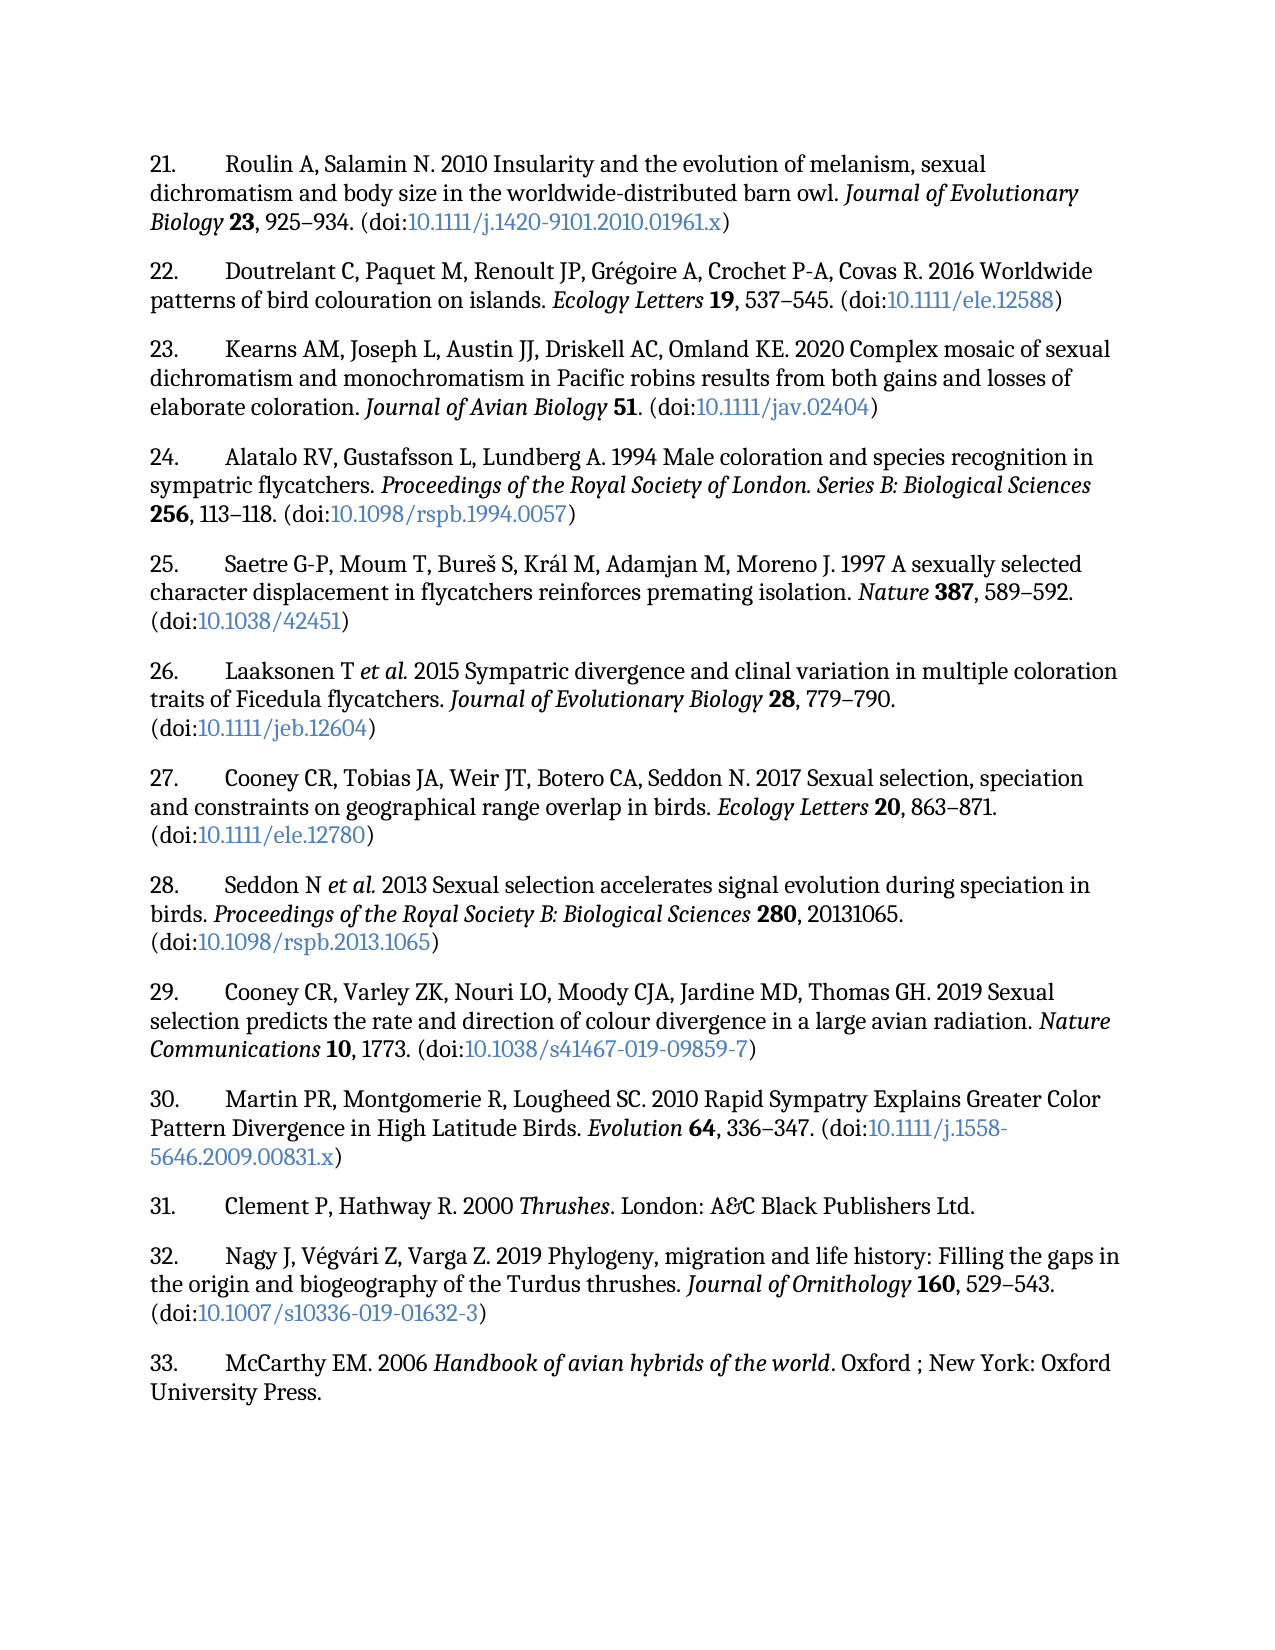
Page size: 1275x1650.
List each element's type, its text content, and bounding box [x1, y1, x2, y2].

text 24. Alatalo RV, Gustafsson L, Lundberg A. 1994 Male coloration and species recognition in sympatric flycatchers. Proceedings of the Royal Society of London. Series B: Biological Sciences 256, 113–118. (doi:10.1098/rspb.1994.0057) [150, 442, 1125, 529]
text 28. Seddon N et al. 2013 Sexual selection accelerates signal evolution during speciation in birds. Proceedings of the Royal Society B: Biological Sciences 280, 20131065. (doi:10.1098/rspb.2013.1065) [150, 871, 1125, 957]
text 32. Nagy J, Végvári Z, Varga Z. 2019 Phylogeny, migration and life history: Filling the gaps in the origin and biogeography of the Turdus thrushes. Journal of Ornithology 160, 529–543. (doi:10.1007/s10336-019-01632-3) [150, 1242, 1125, 1328]
text 31. Clement P, Hathway R. 2000 Thrushes. London: A&C Black Publishers Ltd. [150, 1192, 1125, 1221]
text 25. Saetre G-P, Moum T, Bureš S, Král M, Adamjan M, Moreno J. 1997 A sexually selected character displacement in flycatchers reinforces premating isolation. Nature 387, 589–592. (doi:10.1038/42451) [150, 549, 1125, 636]
text 23. Kearns AM, Joseph L, Austin JJ, Driskell AC, Omland KE. 2020 Complex mosaic of sexual dichromatism and monochromatism in Pacific robins results from both gains and losses of elaborate coloration. Journal of Avian Biology 51. (doi:10.1111/jav.02404) [150, 335, 1125, 422]
text 22. Doutrelant C, Paquet M, Renoult JP, Grégoire A, Crochet P-A, Covas R. 2016 Worldwide patterns of bird colouration on islands. Ecology Letters 19, 537–545. (doi:10.1111/ele.12588) [150, 257, 1125, 314]
text 27. Cooney CR, Tobias JA, Weir JT, Botero CA, Seddon N. 2017 Sexual selection, speciation and constraints on geographical range overlap in birds. Ecology Letters 20, 863–871. (doi:10.1111/ele.12780) [150, 764, 1125, 850]
text 30. Martin PR, Montgomerie R, Lougheed SC. 2010 Rapid Sympatry Explains Greater Color Pattern Divergence in High Latitude Birds. Evolution 64, 336–347. (doi:10.1111/j.1558-5646.2009.00831.x) [150, 1085, 1125, 1171]
text 26. Laaksonen T et al. 2015 Sympatric divergence and clinal variation in multiple coloration traits of Ficedula flycatchers. Journal of Evolutionary Biology 28, 779–790. (doi:10.1111/jeb.12604) [150, 657, 1125, 743]
text 33. McCarthy EM. 2006 Handbook of avian hybrids of the world. Oxford ; New York: Oxford University Press. [150, 1349, 1125, 1406]
text 29. Cooney CR, Varley ZK, Nouri LO, Moody CJA, Jardine MD, Thomas GH. 2019 Sexual selection predicts the rate and direction of colour divergence in a large avian radiation. Nature Communications 10, 1773. (doi:10.1038/s41467-019-09859-7) [150, 978, 1125, 1064]
text 21. Roulin A, Salamin N. 2010 Insularity and the evolution of melanism, sexual dichromatism and body size in the worldwide-distributed barn owl. Journal of Evolutionary Biology 23, 925–934. (doi:10.1111/j.1420-9101.2010.01961.x) [150, 150, 1125, 236]
